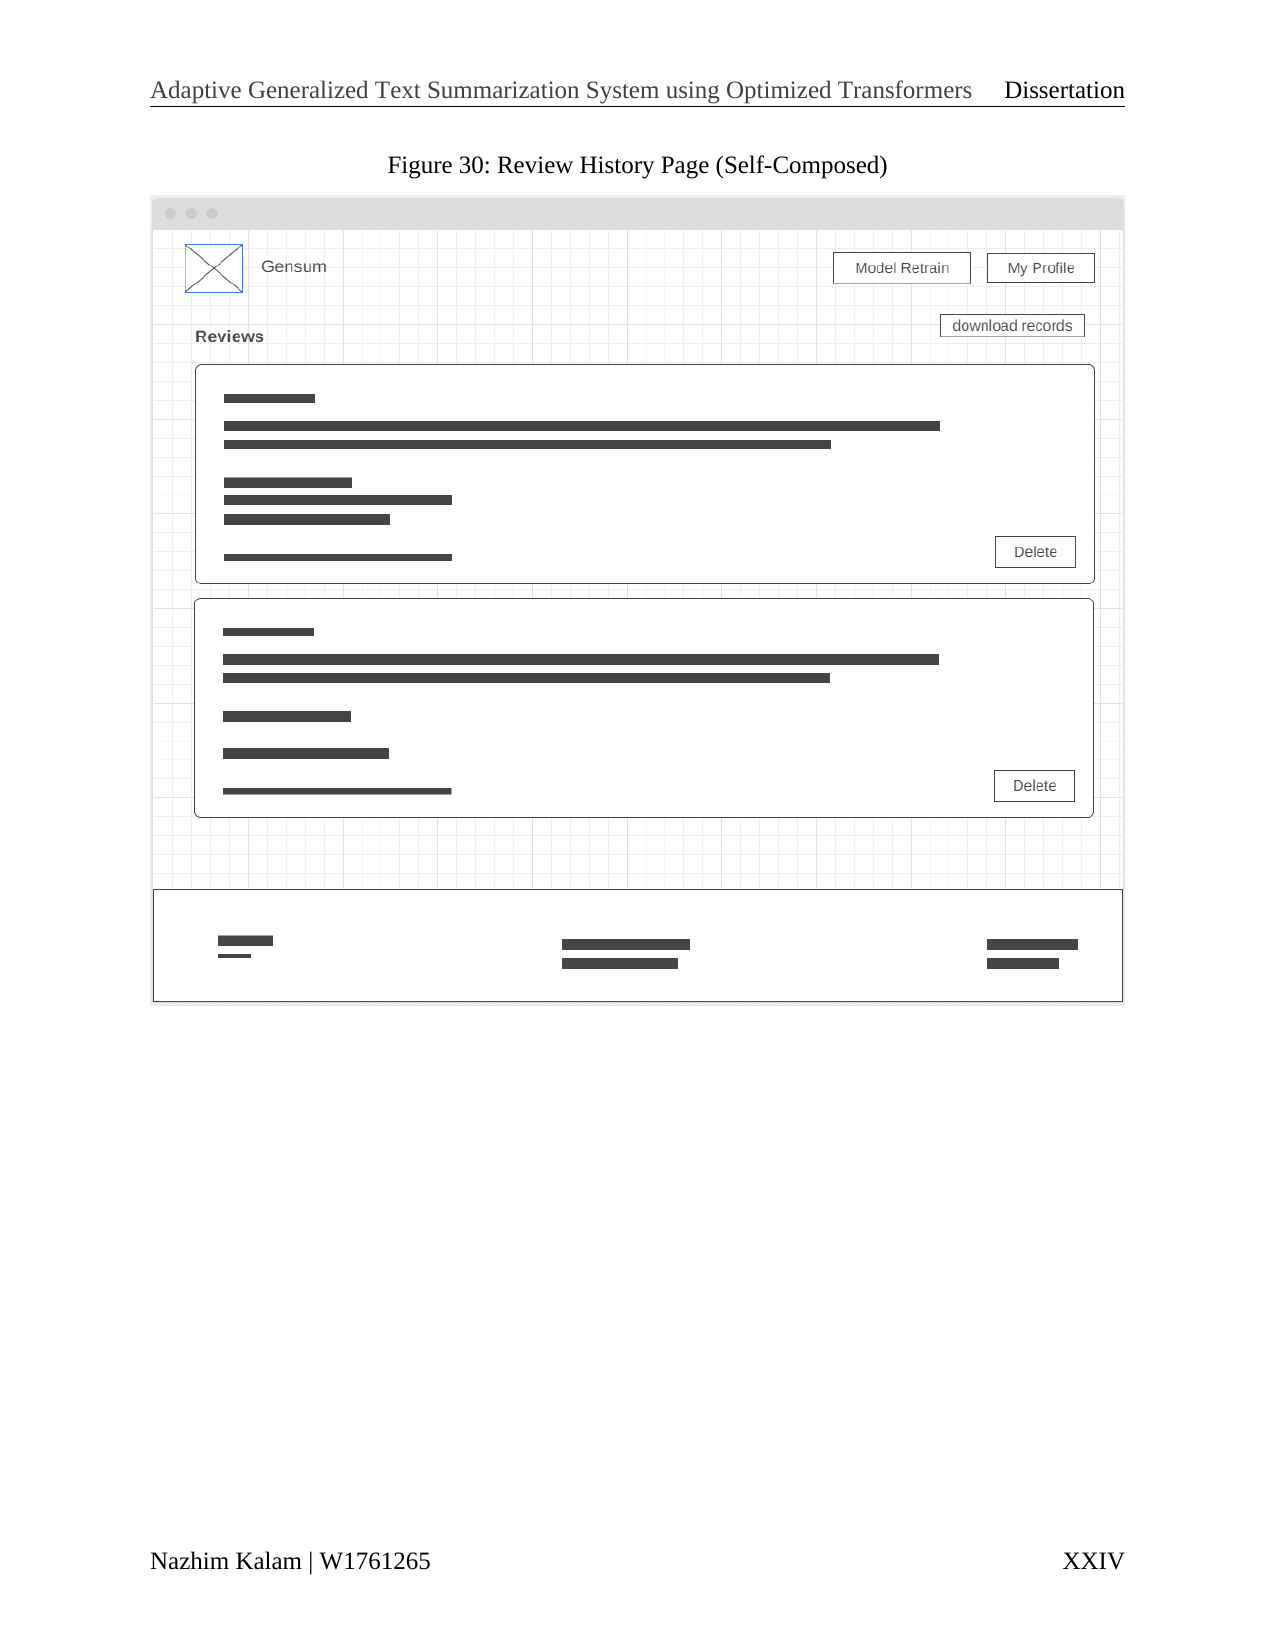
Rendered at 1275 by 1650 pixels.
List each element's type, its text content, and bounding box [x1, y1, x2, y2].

picture [150, 195, 1125, 1006]
text Figure 30: Review History Page (Self-Composed) [150, 150, 1125, 179]
